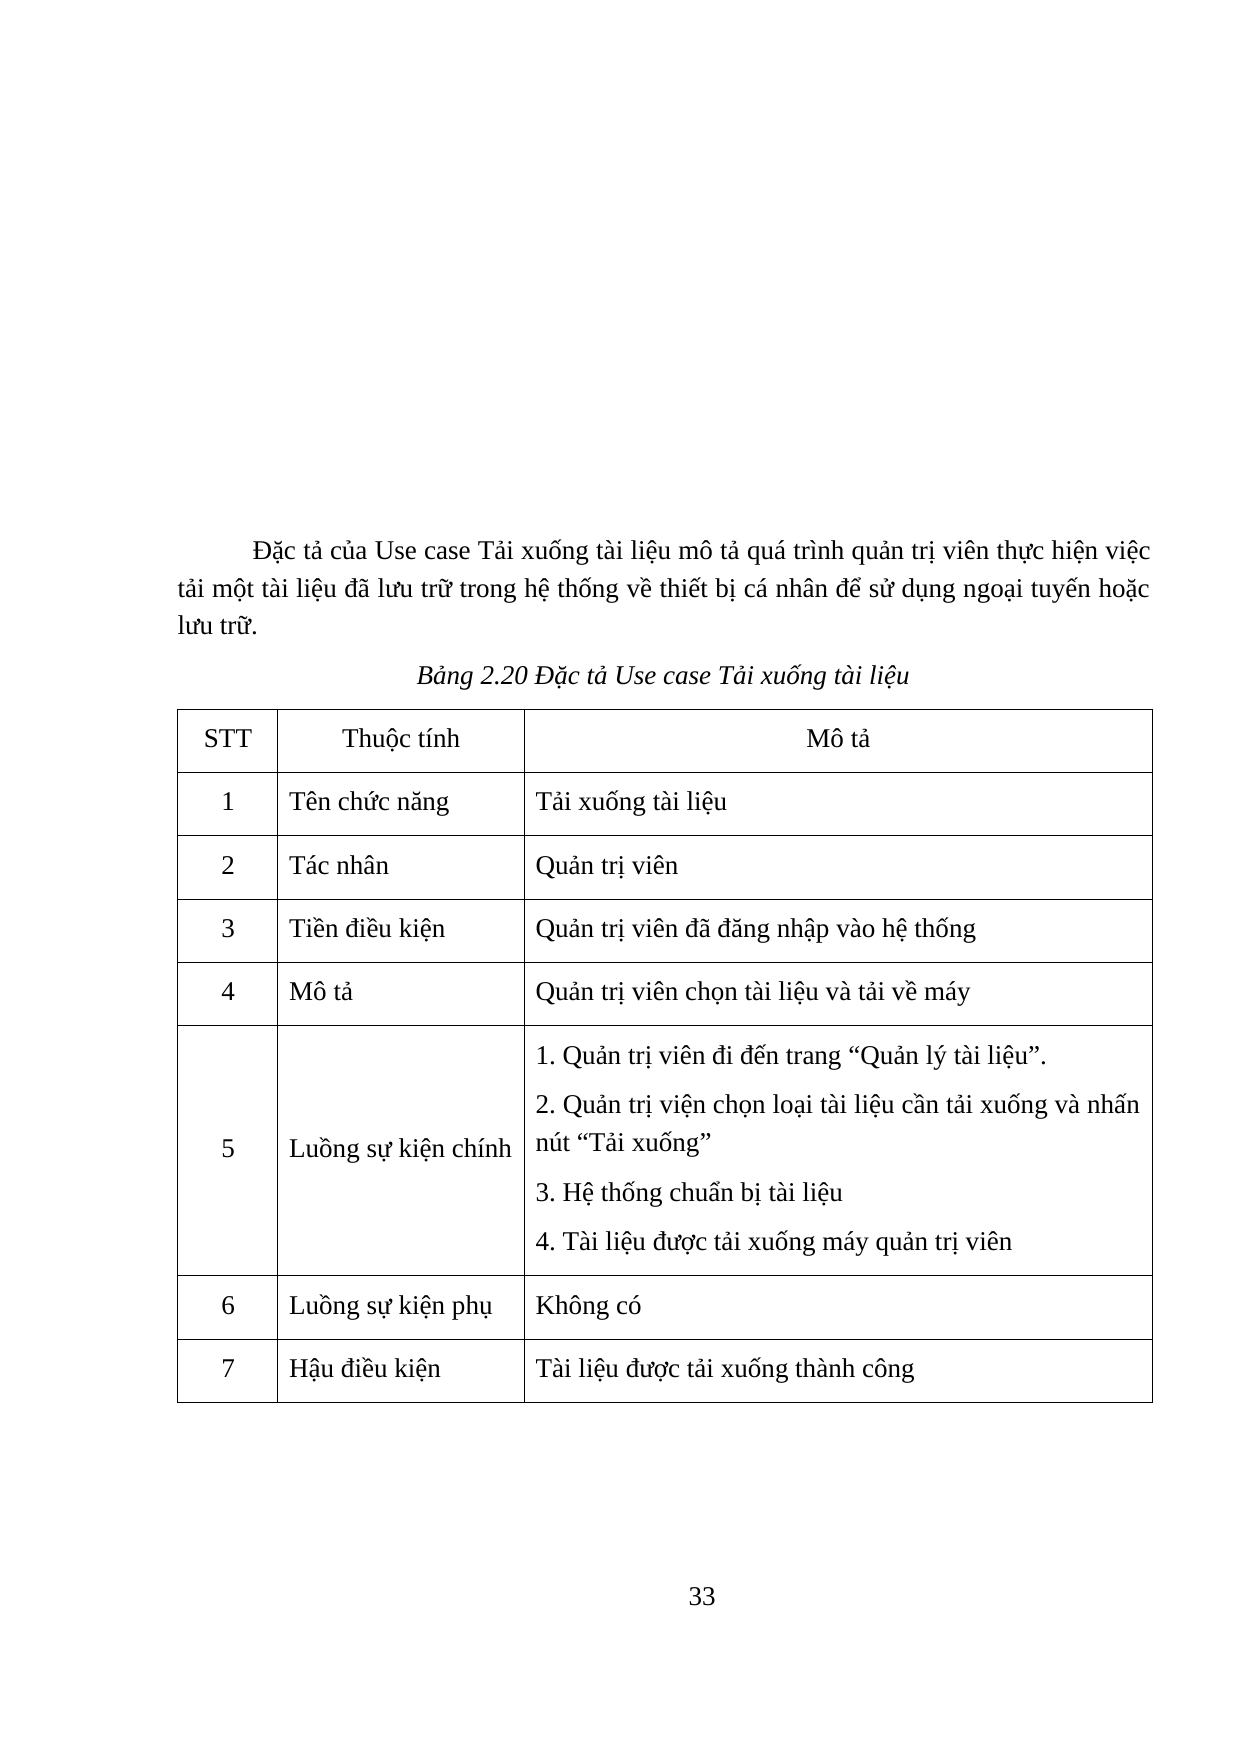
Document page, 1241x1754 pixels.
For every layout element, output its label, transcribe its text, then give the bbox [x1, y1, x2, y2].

table_cell Tài liệu được tải xuống thành công [525, 1340, 1152, 1402]
table_cell Tác nhân [278, 836, 524, 899]
table_cell 2 [178, 836, 277, 899]
table_cell Luồng sự kiện phụ [278, 1276, 524, 1339]
table_cell Tên chức năng [278, 773, 524, 835]
table_cell 5 [178, 1026, 277, 1275]
text Đặc tả của Use case Tải xuống tài liệu mô tả quá trình quản trị viên thực hiện việc tải một tài liệu đã lưu trữ trong hệ thống về thiết bị cá nhân để sử dụng ngoại tuyến hoặc lưu trữ. [177, 534, 1152, 640]
table_header STT [178, 710, 277, 772]
table_cell Quản trị viên chọn tài liệu và tải về máy [525, 963, 1152, 1025]
table_cell Mô tả [278, 963, 524, 1025]
table_cell Tải xuống tài liệu [525, 773, 1152, 835]
table_cell 6 [178, 1276, 277, 1339]
table_cell Quản trị viên đã đăng nhập vào hệ thống [525, 900, 1152, 962]
table_cell Hậu điều kiện [278, 1340, 524, 1402]
table_cell Không có [525, 1276, 1152, 1339]
table_cell 3 [178, 900, 277, 962]
text Bảng 2.20 Đặc tả Use case Tải xuống tài liệu [177, 659, 1152, 690]
table_cell Luồng sự kiện chính [278, 1026, 524, 1275]
table_cell 7 [178, 1340, 277, 1402]
table_header Thuộc tính [278, 710, 524, 772]
table_header Mô tả [525, 710, 1152, 772]
table_cell 1. Quản trị viên đi đến trang “Quản lý tài liệu”. 2. Quản trị viện chọn loại tài liệu cần tải xuống và nhấn nút “Tải xuống” 3. Hệ thống chuẩn bị tài liệu 4. Tài liệu được tải xuống máy quản trị viên [525, 1026, 1152, 1275]
table_cell 4 [178, 963, 277, 1025]
table_cell 1 [178, 773, 277, 835]
table_cell Tiền điều kiện [278, 900, 524, 962]
table_cell Quản trị viên [525, 836, 1152, 899]
